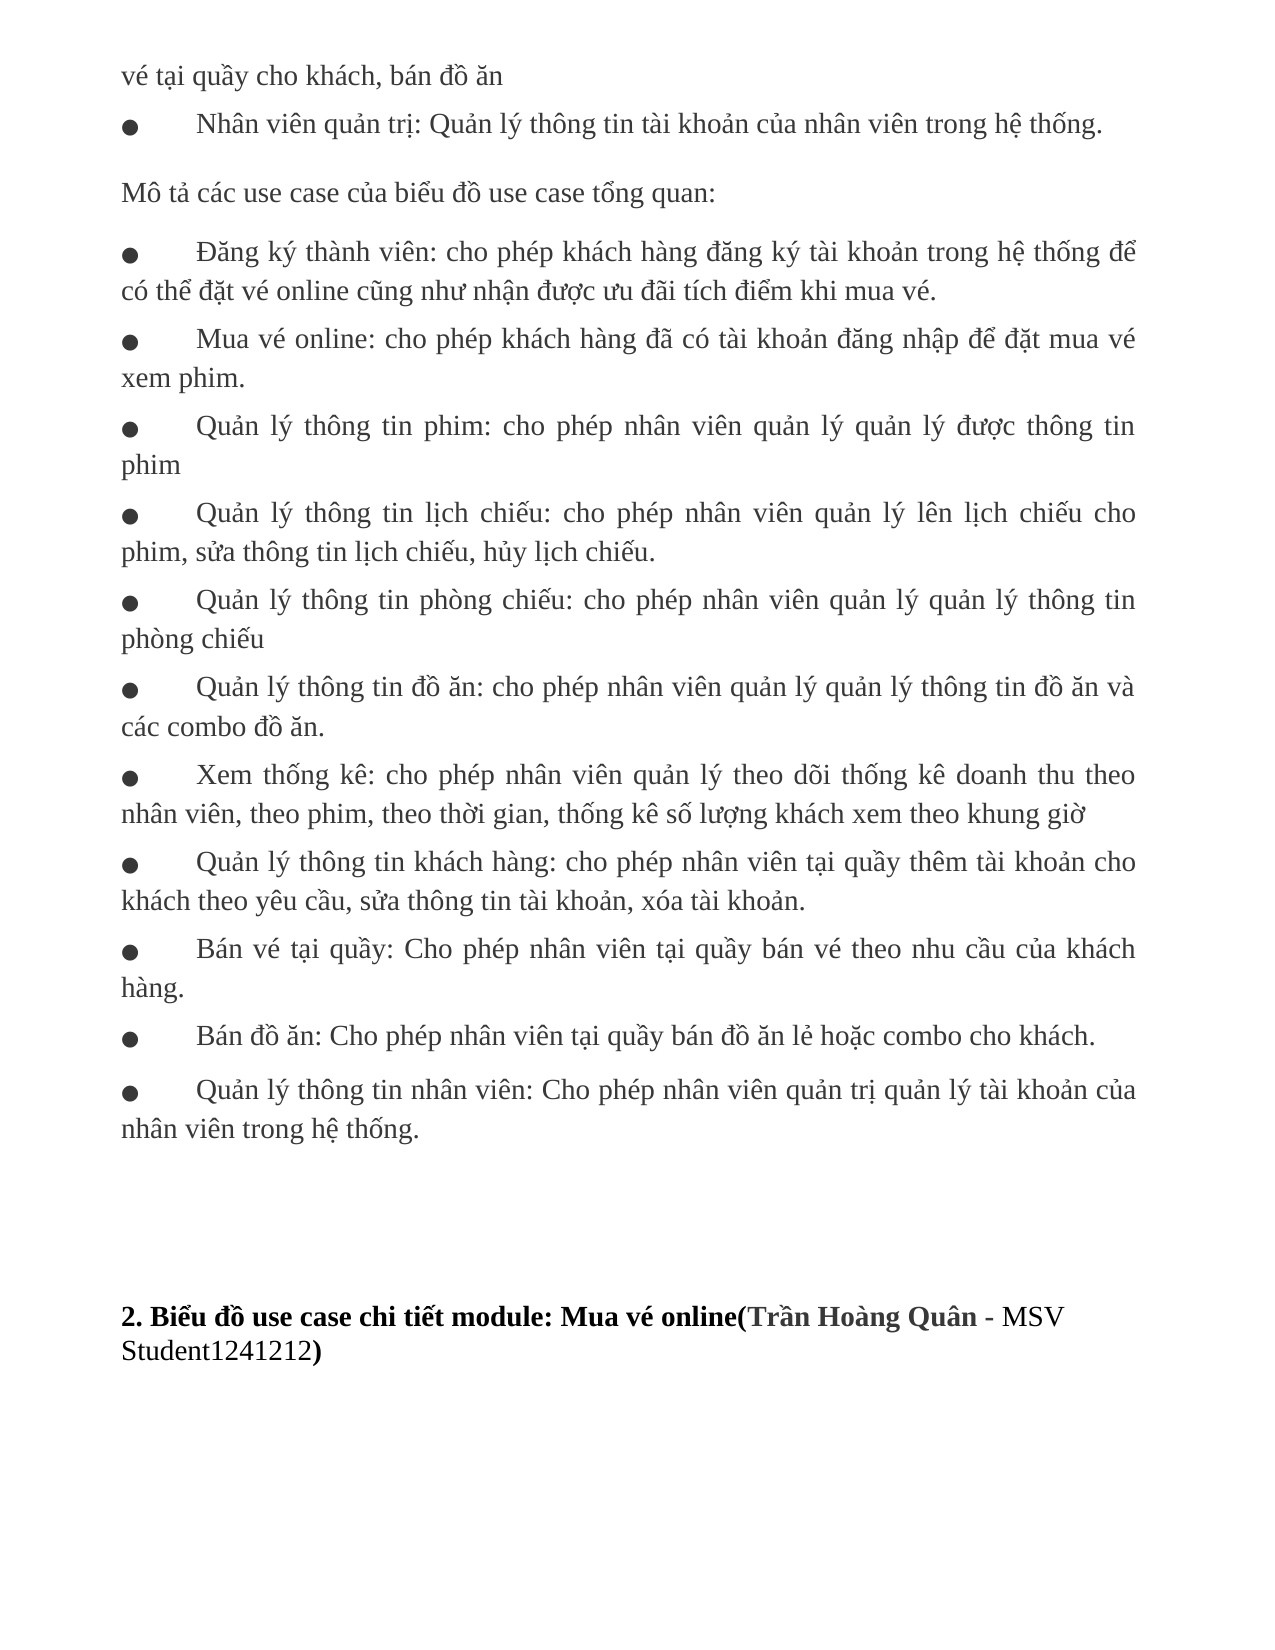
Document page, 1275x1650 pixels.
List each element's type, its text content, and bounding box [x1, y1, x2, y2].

list Nhân viên quản trị: Quản lý thông tin tài khoản của nhân viên trong hệ thống. [121, 103, 1137, 146]
list Xem thống kê: cho phép nhân viên quản lý theo dõi thống kê doanh thu theo nhân viên, theo phim, theo thời gian, thống kê số lượng khách xem theo khung giờ [121, 753, 1137, 829]
list Quản lý thông tin phòng chiếu: cho phép nhân viên quản lý quản lý thông tin phòng chiếu [121, 579, 1137, 655]
subtitle 2. Biểu đồ use case chi tiết module: Mua vé online(Trần Hoàng Quân - MSV Student1241212) [121, 1299, 1137, 1366]
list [121, 58, 1137, 92]
list Quản lý thông tin đồ ăn: cho phép nhân viên quản lý quản lý thông tin đồ ăn và các combo đồ ăn. [121, 666, 1137, 742]
list Đăng ký thành viên: cho phép khách hàng đăng ký tài khoản trong hệ thống để có thể đặt vé online cũng như nhận được ưu đãi tích điểm khi mua vé. [121, 230, 1137, 306]
list Bán đồ ăn: Cho phép nhân viên tại quầy bán đồ ăn lẻ hoặc combo cho khách. [121, 1015, 1137, 1057]
list Mua vé online: cho phép khách hàng đã có tài khoản đăng nhập để đặt mua vé xem phim. [121, 317, 1137, 393]
list Quản lý thông tin lịch chiếu: cho phép nhân viên quản lý lên lịch chiếu cho phim, sửa thông tin lịch chiếu, hủy lịch chiếu. [121, 492, 1137, 568]
list Quản lý thông tin nhân viên: Cho phép nhân viên quản trị quản lý tài khoản của nhân viên trong hệ thống. [121, 1068, 1137, 1145]
list Quản lý thông tin khách hàng: cho phép nhân viên tại quầy thêm tài khoản cho khách theo yêu cầu, sửa thông tin tài khoản, xóa tài khoản. [121, 840, 1137, 917]
text Mô tả các use case của biểu đồ use case tổng quan: [121, 175, 1137, 208]
list Quản lý thông tin phim: cho phép nhân viên quản lý quản lý được thông tin phim [121, 404, 1137, 481]
list Bán vé tại quầy: Cho phép nhân viên tại quầy bán vé theo nhu cầu của khách hàng. [121, 928, 1137, 1004]
